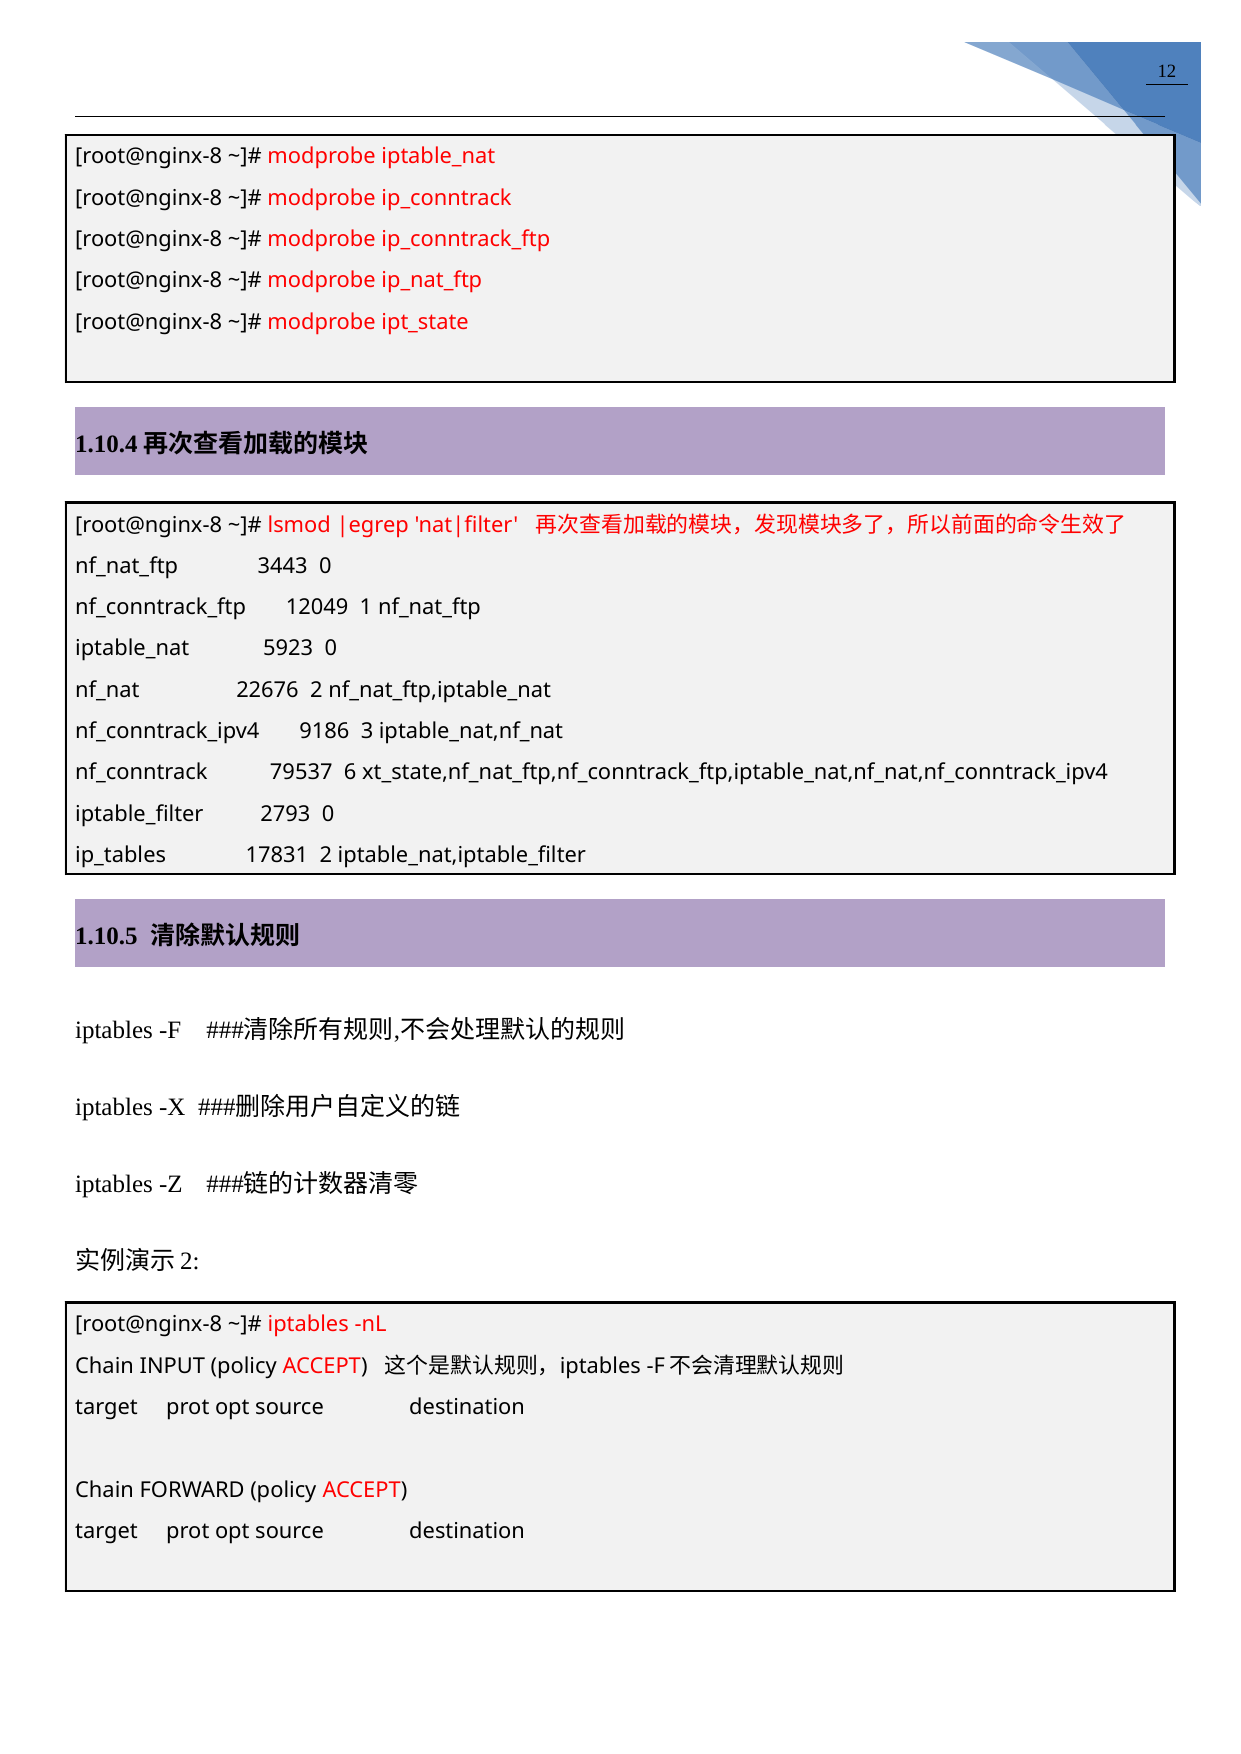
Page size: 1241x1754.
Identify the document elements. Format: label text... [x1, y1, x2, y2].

text nf_conntrack_ftp 12049 1 nf_nat_ftp [67, 585, 1173, 623]
text [root@nginx-8 ~]# iptables -nL [67, 1304, 1173, 1339]
text nf_conntrack_ipv4 9186 3 iptable_nat,nf_nat [67, 709, 1173, 747]
text 实例演示2: [75, 1224, 1165, 1292]
subtitle 再次查看加载的模块 [75, 407, 1165, 475]
text iptable_filter 2793 0 [67, 791, 1173, 829]
text iptables -Z ###链的计数器清零 [75, 1147, 1165, 1215]
text nf_nat_ftp 3443 0 [67, 543, 1173, 581]
text [root@nginx-8 ~]# modprobe ip_conntrack [67, 175, 1173, 213]
text Chain FORWARD (policy ACCEPT) [67, 1467, 1173, 1505]
text [root@nginx-8 ~]# modprobe ip_conntrack_ftp [67, 217, 1173, 255]
text nf_conntrack 79537 6 xt_state,nf_nat_ftp,nf_conntrack_ftp,iptable_nat,nf_nat,nf_conntrack_ipv4 [67, 750, 1173, 788]
text ip_tables 17831 2 iptable_nat,iptable_filter [67, 833, 1173, 873]
picture [963, 42, 1201, 206]
subtitle 清除默认规则 [75, 899, 1165, 967]
text Chain INPUT (policy ACCEPT) 这个是默认规则，iptables -F不会清理默认规则 [67, 1343, 1173, 1381]
text [root@nginx-8 ~]# modprobe iptable_nat [67, 136, 1173, 172]
text iptables -X ###删除用户自定义的链 [75, 1070, 1165, 1138]
text [root@nginx-8 ~]# modprobe ipt_state [67, 299, 1173, 338]
text target prot opt source destination [67, 1509, 1173, 1547]
text iptable_nat 5923 0 [67, 626, 1173, 664]
text [root@nginx-8 ~]# lsmod |egrep 'nat|filter' 再次查看加载的模块，发现模块多了，所以前面的命令生效了 [67, 504, 1173, 539]
text iptables -F ###清除所有规则,不会处理默认的规则 [75, 993, 1165, 1061]
text target prot opt source destination [67, 1384, 1173, 1423]
text [root@nginx-8 ~]# modprobe ip_nat_ftp [67, 258, 1173, 296]
text nf_nat 22676 2 nf_nat_ftp,iptable_nat [67, 667, 1173, 706]
